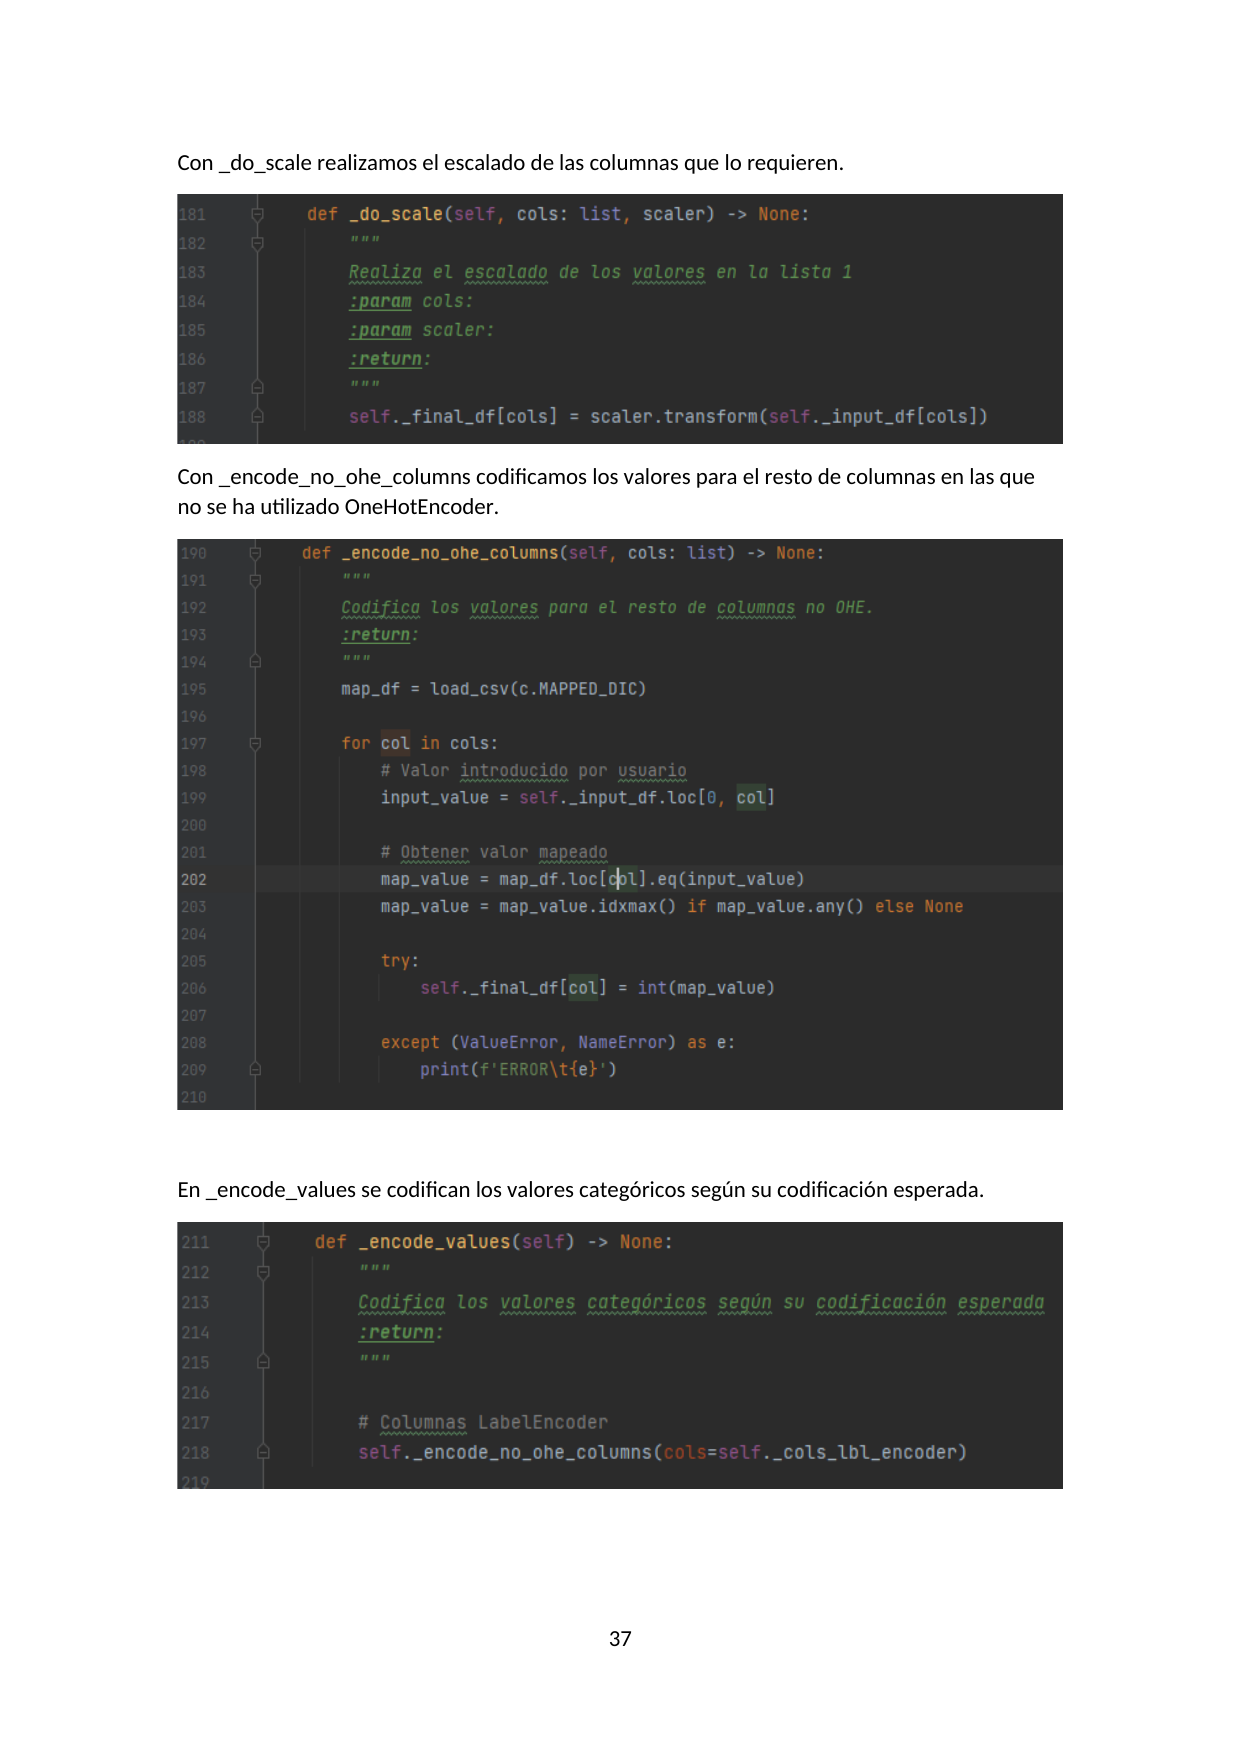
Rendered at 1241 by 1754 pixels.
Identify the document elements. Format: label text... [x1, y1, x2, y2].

text Con _encode_no_ohe_columns codificamos los valores para el resto de columnas en las que no se ha utilizado OneHotEncoder. [177, 462, 1063, 521]
text Con _do_scale realizamos el escalado de las columnas que lo requieren. [177, 148, 1063, 176]
picture [177, 539, 1063, 1110]
picture [177, 1222, 1063, 1489]
picture [177, 194, 1063, 444]
text En _encode_values se codifican los valores categóricos según su codificación esperada. [177, 1175, 1063, 1203]
